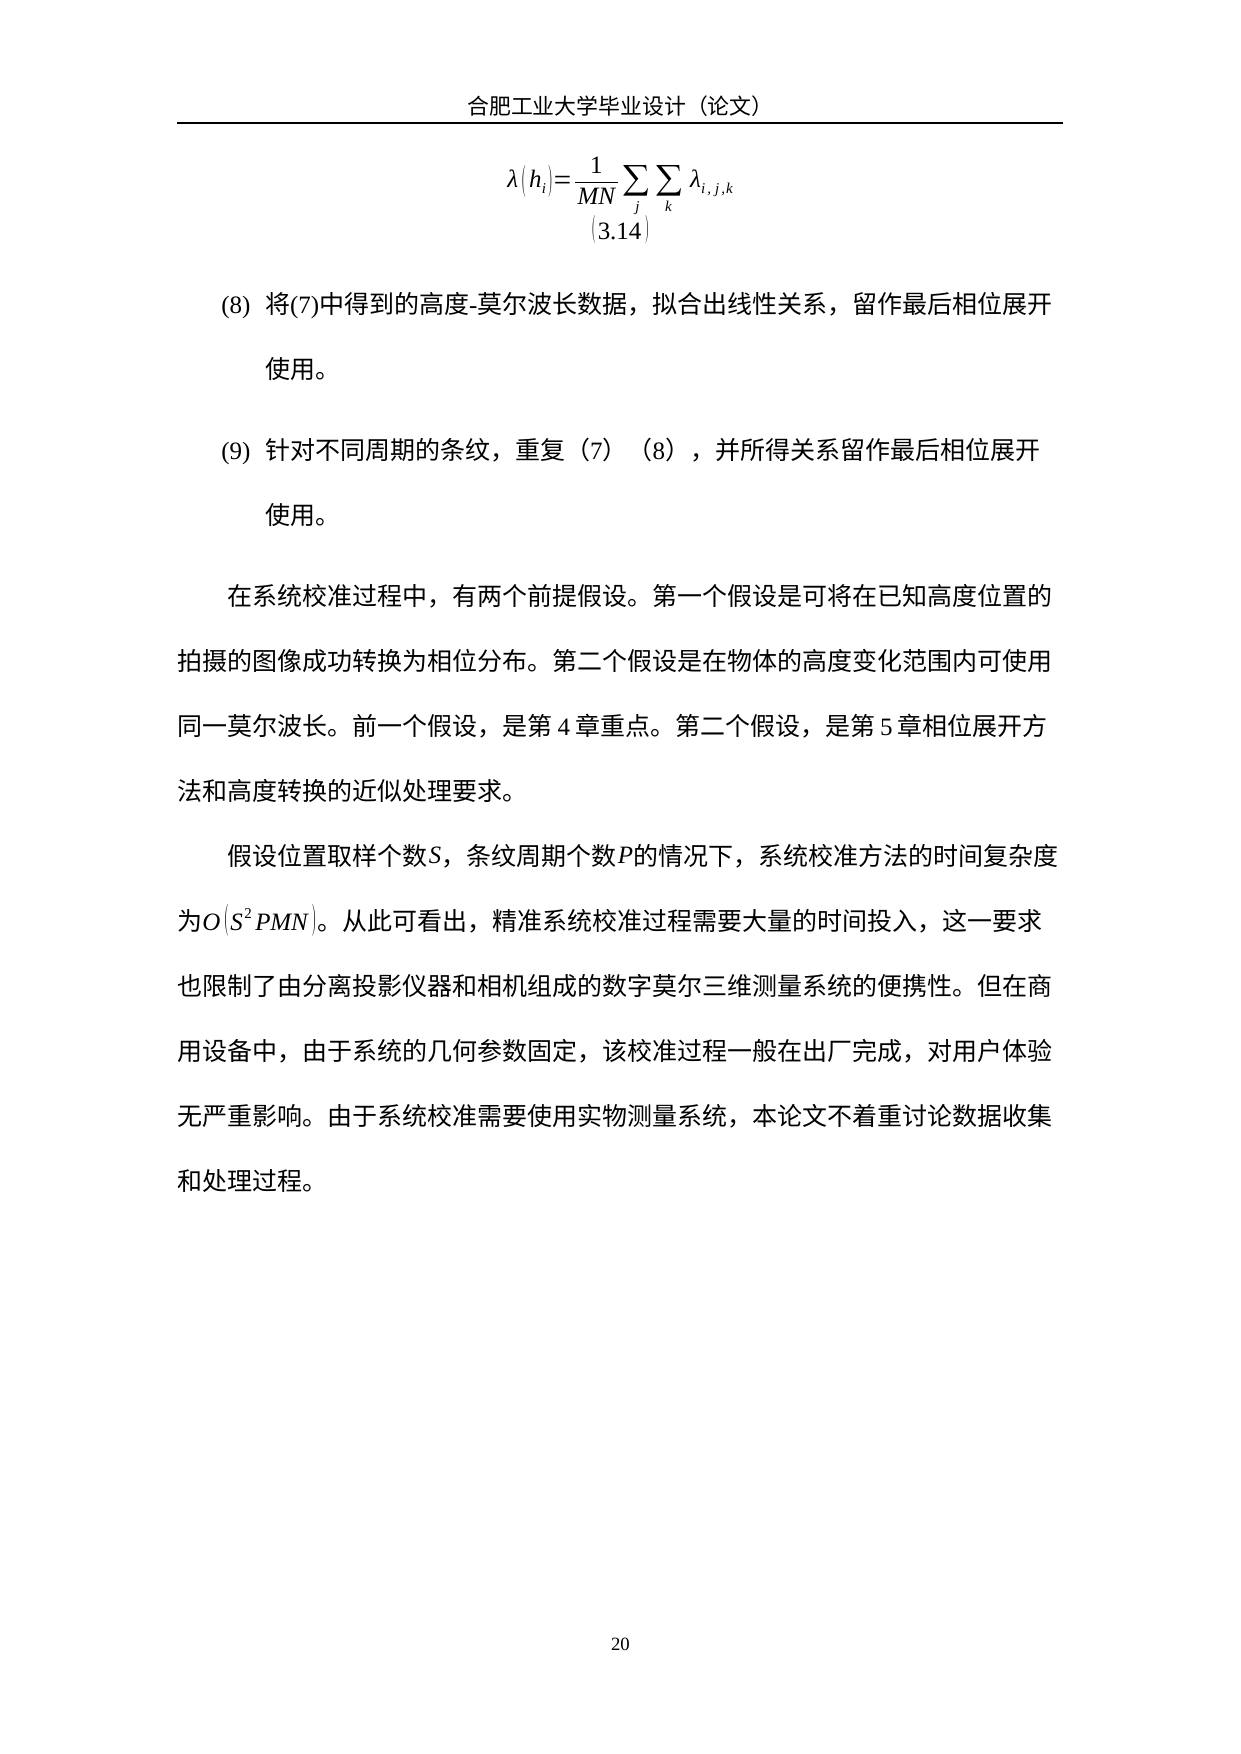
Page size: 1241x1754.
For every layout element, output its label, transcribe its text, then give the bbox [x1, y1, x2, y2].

text 在系统校准过程中，有两个前提假设。第一个假设是可将在已知高度位置的拍摄的图像成功转换为相位分布。第二个假设是在物体的高度变化范围内可使用同一莫尔波长。前一个假设，是第4章重点。第二个假设，是第5章相位展开方法和高度转换的近似处理要求。 [177, 562, 1063, 822]
text 假设位置取样个数，条纹周期个数的情况下，系统校准方法的时间复杂度为。从此可看出，精准系统校准过程需要大量的时间投入，这一要求也限制了由分离投影仪器和相机组成的数字莫尔三维测量系统的便携性。但在商用设备中，由于系统的几何参数固定，该校准过程一般在出厂完成，对用户体验无严重影响。由于系统校准需要使用实物测量系统，本论文不着重讨论数据收集和处理过程。 [177, 822, 1063, 1212]
list 将(7)中得到的高度-莫尔波长数据，拟合出线性关系，留作最后相位展开使用。 [221, 270, 1063, 400]
list 针对不同周期的条纹，重复（7）（8），并所得关系留作最后相位展开使用。 [221, 416, 1063, 546]
